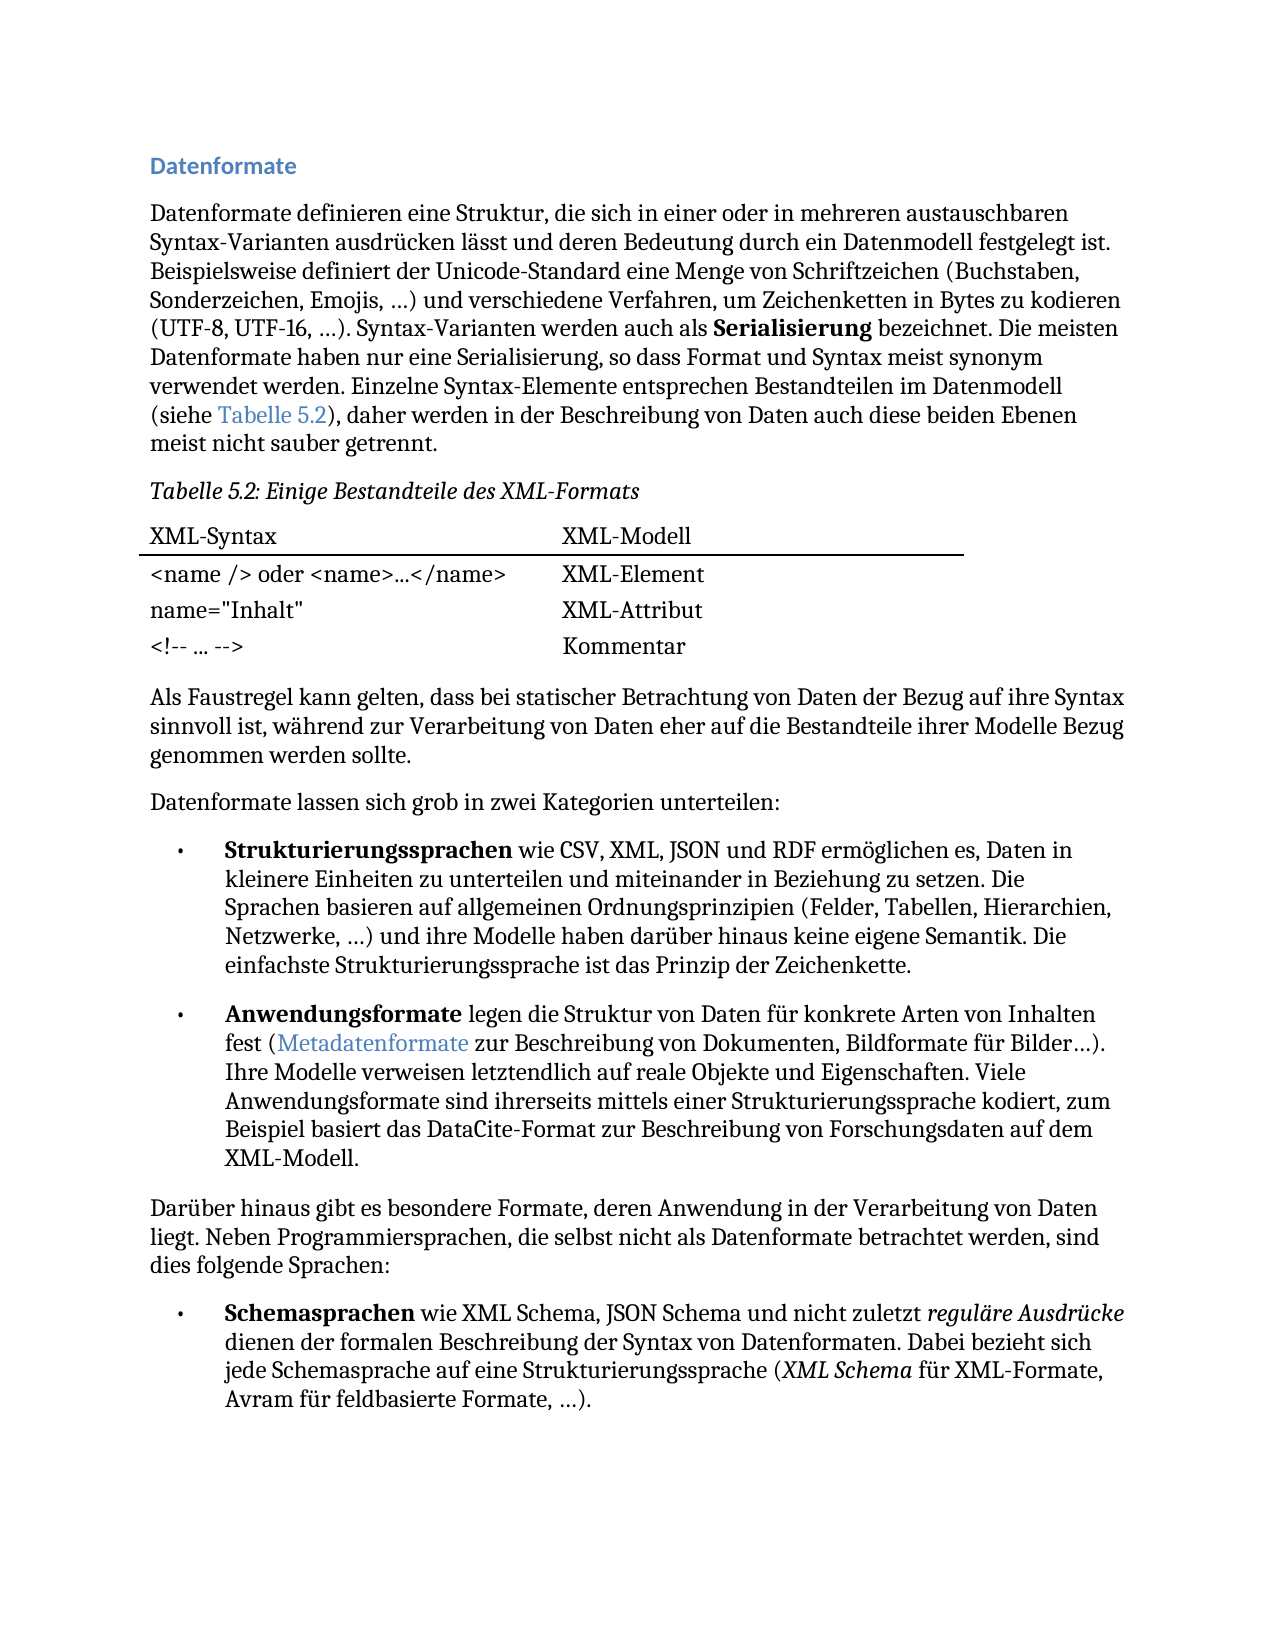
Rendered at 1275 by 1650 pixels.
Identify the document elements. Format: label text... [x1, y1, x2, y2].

table_cell <name /> oder <name>...</name> [139, 556, 551, 592]
text Datenformate definieren eine Struktur, die sich in einer oder in mehreren austauschbaren Syntax-Varianten ausdrücken lässt und deren Bedeutung durch ein Datenmodell festgelegt ist. Beispielsweise definiert der Unicode-Standard eine Menge von Schriftzeichen (Buchstaben, Sonderzeichen, Emojis, …) und verschiedene Verfahren, um Zeichenketten in Bytes zu kodieren (UTF-8, UTF-16, …). Syntax-Varianten werden auch als Serialisierung bezeichnet. Die meisten Datenformate haben nur eine Serialisierung, so dass Format und Syntax meist synonym verwendet werden. Einzelne Syntax-Elemente entsprechen Bestandteilen im Datenmodell (siehe Tabelle 5.2), daher werden in der Beschreibung von Daten auch diese beiden Ebenen meist nicht sauber getrennt. [150, 199, 1125, 458]
table_cell <!-- ... --> [139, 628, 551, 664]
list Schemasprachen wie XML Schema, JSON Schema und nicht zuletzt reguläre Ausdrücke dienen der formalen Beschreibung der Syntax von Datenformaten. Dabei bezieht sich jede Schemasprache auf eine Strukturierungssprache (XML Schema für XML-Formate, Avram für feldbasierte Formate, …). [175, 1299, 1125, 1414]
table_header XML-Syntax [139, 518, 551, 554]
table_cell name="Inhalt" [139, 592, 551, 628]
table_header XML-Modell [551, 518, 964, 554]
text Tabelle 5.2: Einige Bestandteile des XML-Formats [150, 477, 1125, 506]
list Anwendungsformate legen die Struktur von Daten für konkrete Arten von Inhalten fest (Metadatenformate zur Beschreibung von Dokumenten, Bildformate für Bilder…). Ihre Modelle verweisen letztendlich auf reale Objekte und Eigenschaften. Viele Anwendungsformate sind ihrerseits mittels einer Strukturierungssprache kodiert, zum Beispiel basiert das DataCite-Format zur Beschreibung von Forschungsdaten auf dem XML-Modell. [175, 1000, 1125, 1173]
table_cell XML-Element [551, 556, 964, 592]
list Strukturierungssprachen wie CSV, XML, JSON und RDF ermöglichen es, Daten in kleinere Einheiten zu unterteilen und miteinander in Beziehung zu setzen. Die Sprachen basieren auf allgemeinen Ordnungsprinzipien (Felder, Tabellen, Hierarchien, Netzwerke, …) und ihre Modelle haben darüber hinaus keine eigene Semantik. Die einfachste Strukturierungssprache ist das Prinzip der Zeichenkette. [175, 836, 1125, 979]
text Datenformate lassen sich grob in zwei Kategorien unterteilen: [150, 788, 1125, 817]
subtitle Datenformate [150, 150, 1125, 181]
text Darüber hinaus gibt es besondere Formate, deren Anwendung in der Verarbeitung von Daten liegt. Neben Programmiersprachen, die selbst nicht als Datenformate betrachtet werden, sind dies folgende Sprachen: [150, 1194, 1125, 1280]
table_cell Kommentar [551, 628, 964, 664]
text Als Faustregel kann gelten, dass bei statischer Betrachtung von Daten der Bezug auf ihre Syntax sinnvoll ist, während zur Verarbeitung von Daten eher auf die Bestandteile ihrer Modelle Bezug genommen werden sollte. [150, 683, 1125, 769]
table_cell XML-Attribut [551, 592, 964, 628]
